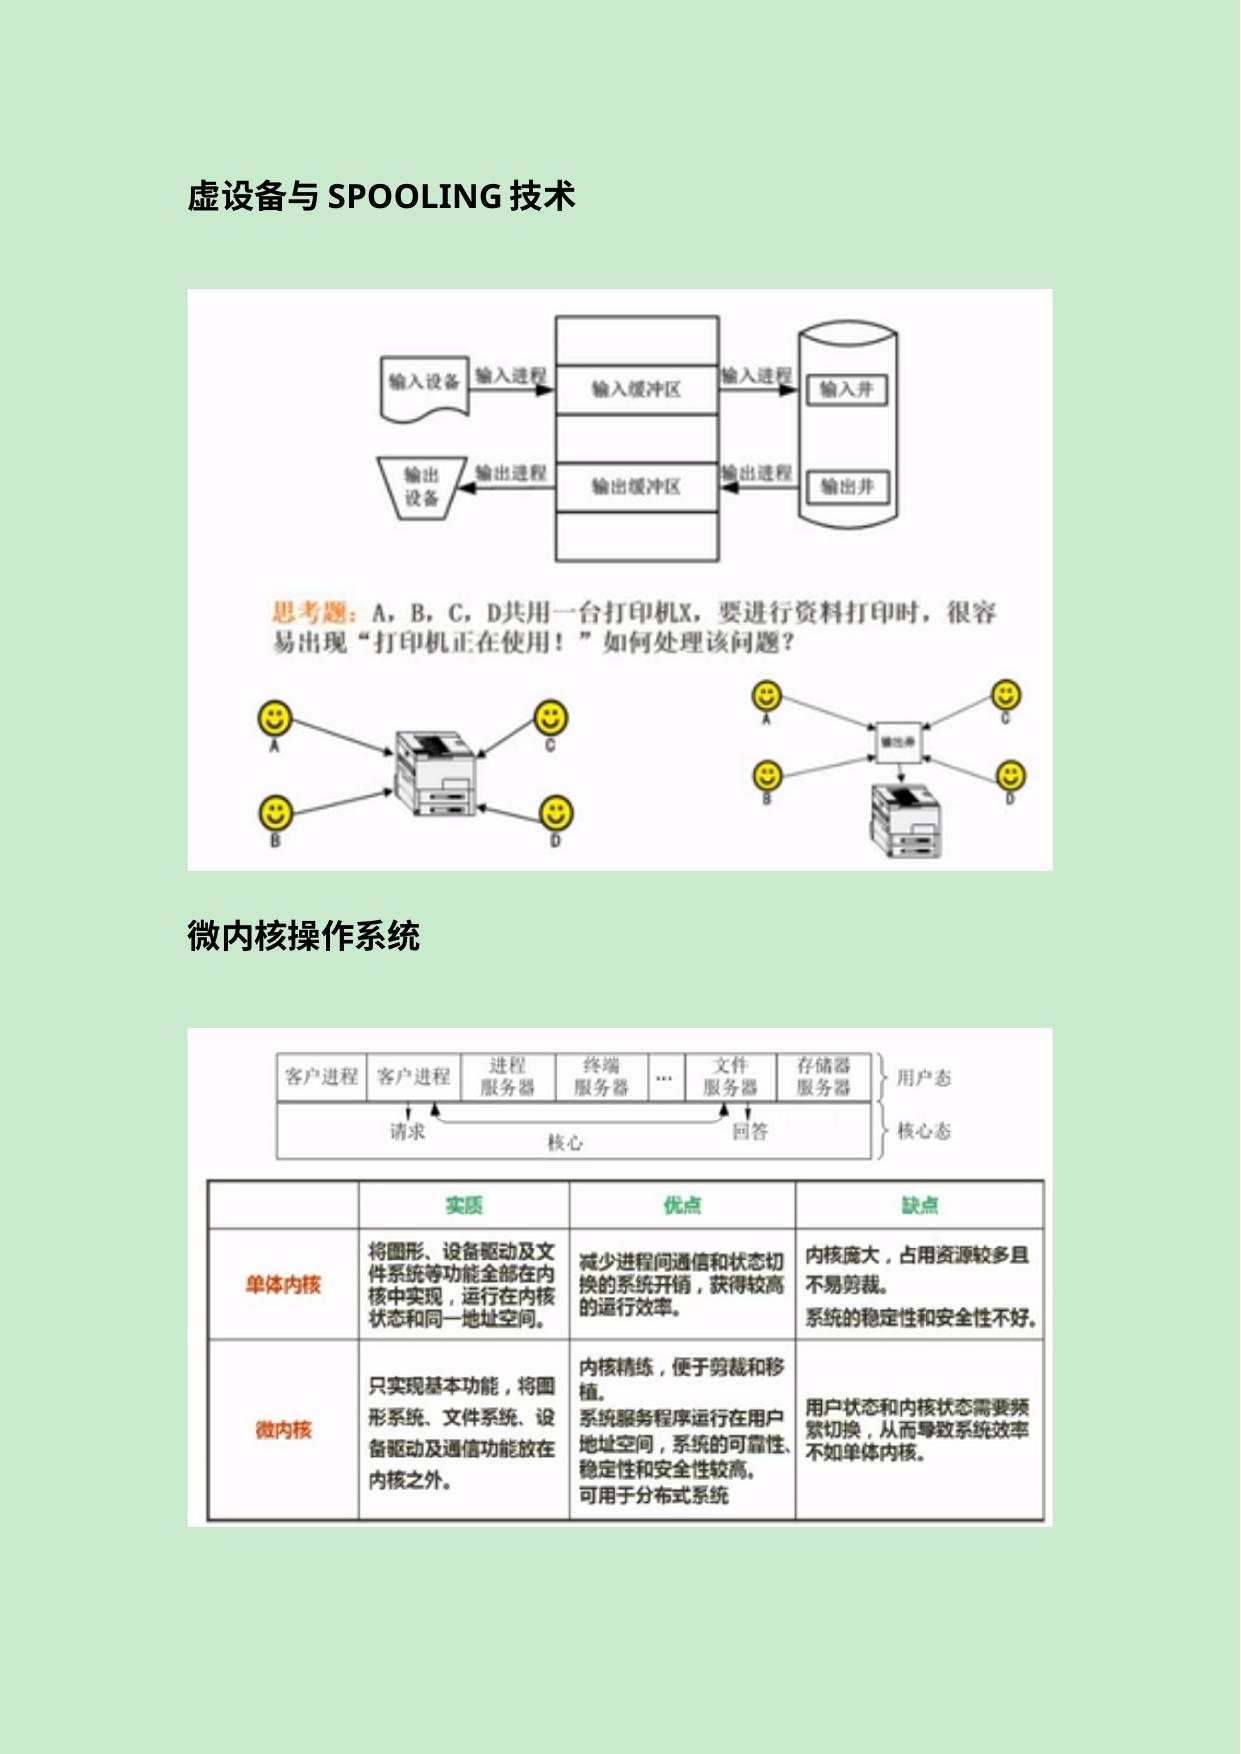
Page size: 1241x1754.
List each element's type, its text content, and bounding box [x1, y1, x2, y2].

subtitle 虚设备与SPOOLING技术 [187, 162, 1053, 227]
picture [187, 289, 1053, 871]
subtitle 微内核操作系统 [187, 901, 1053, 966]
picture [187, 1028, 1053, 1527]
